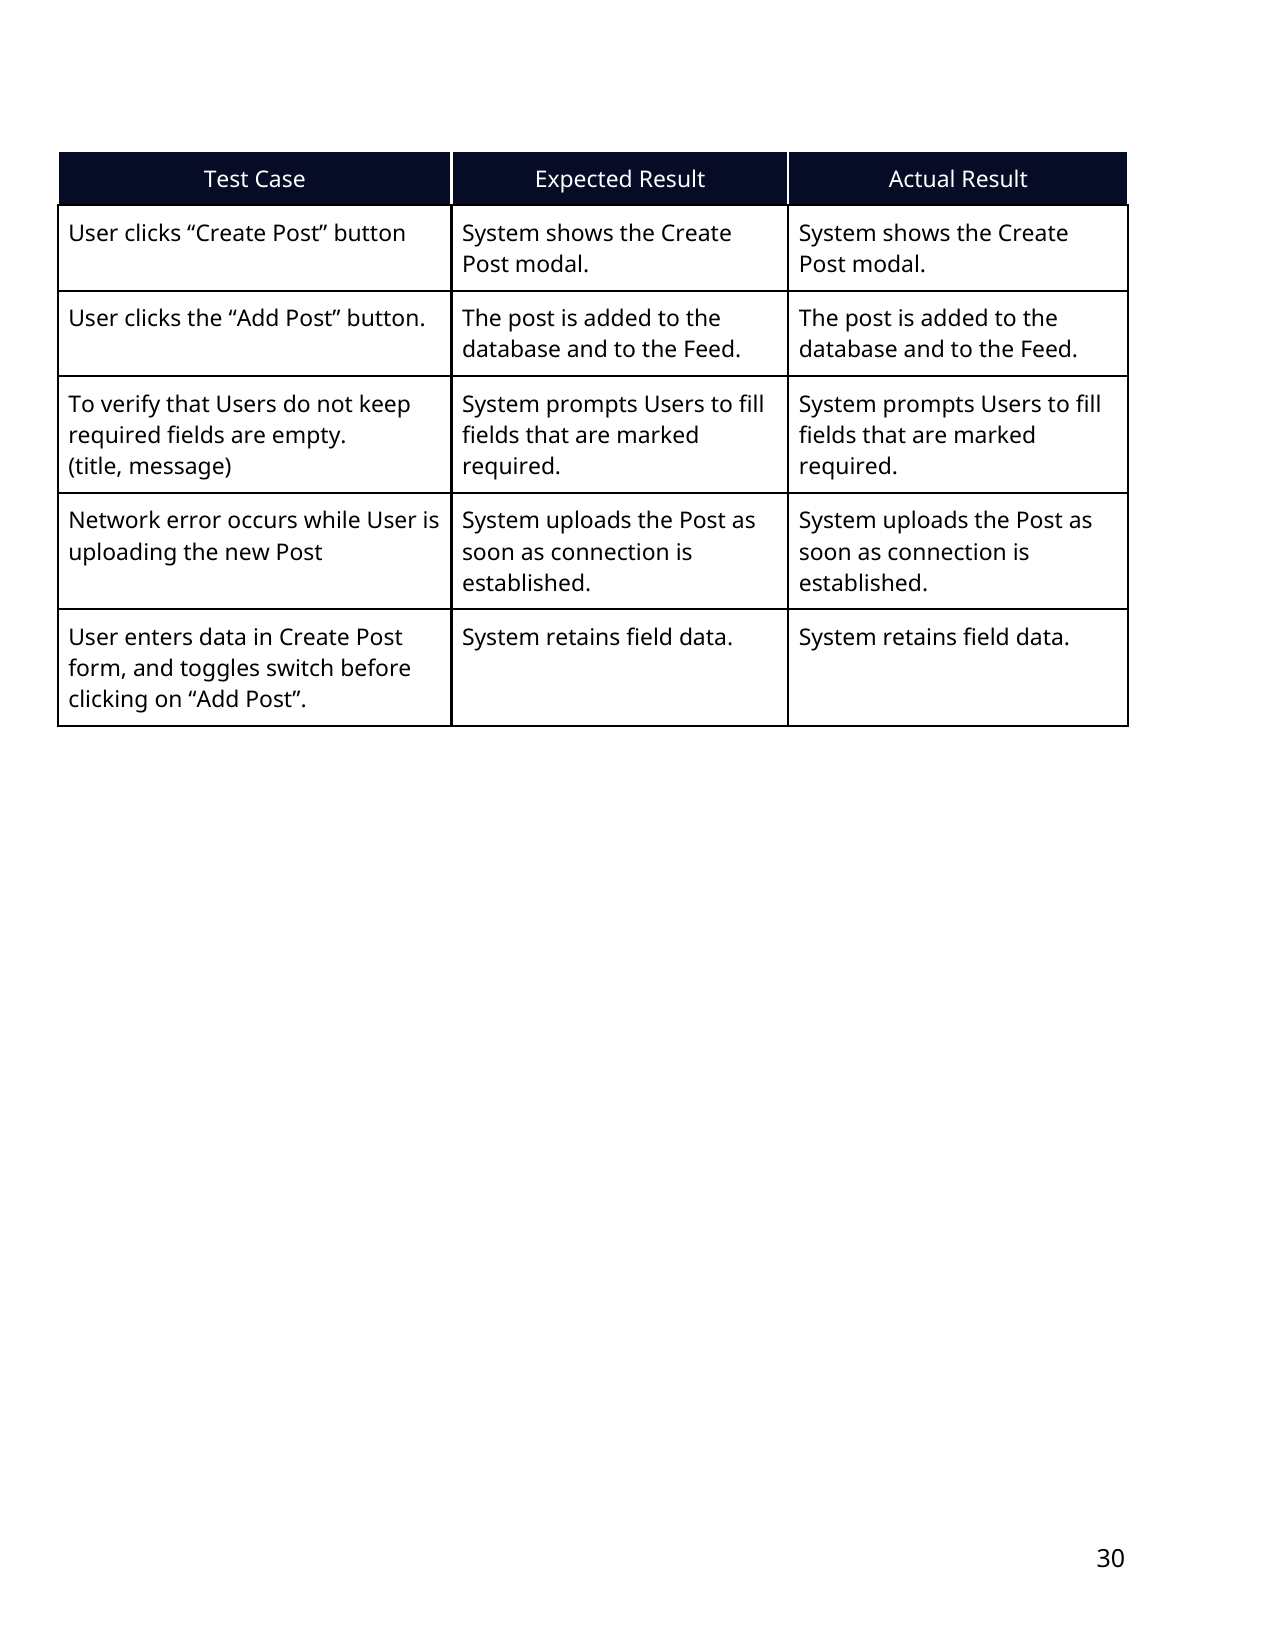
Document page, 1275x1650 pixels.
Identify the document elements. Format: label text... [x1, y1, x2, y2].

table_header Test Case [59, 152, 450, 204]
table_cell User clicks “Create Post” button [59, 206, 450, 289]
table_cell To verify that Users do not keep required fields are empty. (title, message) [59, 377, 450, 492]
table_cell User clicks the “Add Post” button. [59, 292, 450, 375]
table_cell System prompts Users to fill fields that are marked required. [453, 377, 787, 492]
table_cell The post is added to the database and to the Feed. [453, 292, 787, 375]
table_cell Network error occurs while User is uploading the new Post [59, 494, 450, 608]
table_header Actual Result [789, 152, 1127, 204]
table_cell System shows the Create Post modal. [789, 206, 1127, 289]
table_cell System retains field data. [453, 610, 787, 725]
table_cell System uploads the Post as soon as connection is established. [789, 494, 1127, 608]
table_cell System uploads the Post as soon as connection is established. [453, 494, 787, 608]
table_cell The post is added to the database and to the Feed. [789, 292, 1127, 375]
table_cell User enters data in Create Post form, and toggles switch before clicking on “Add Post”. [59, 610, 450, 725]
table_header Expected Result [453, 152, 787, 204]
table_cell System retains field data. [789, 610, 1127, 725]
table_cell System shows the Create Post modal. [453, 206, 787, 289]
table_cell System prompts Users to fill fields that are marked required. [789, 377, 1127, 492]
